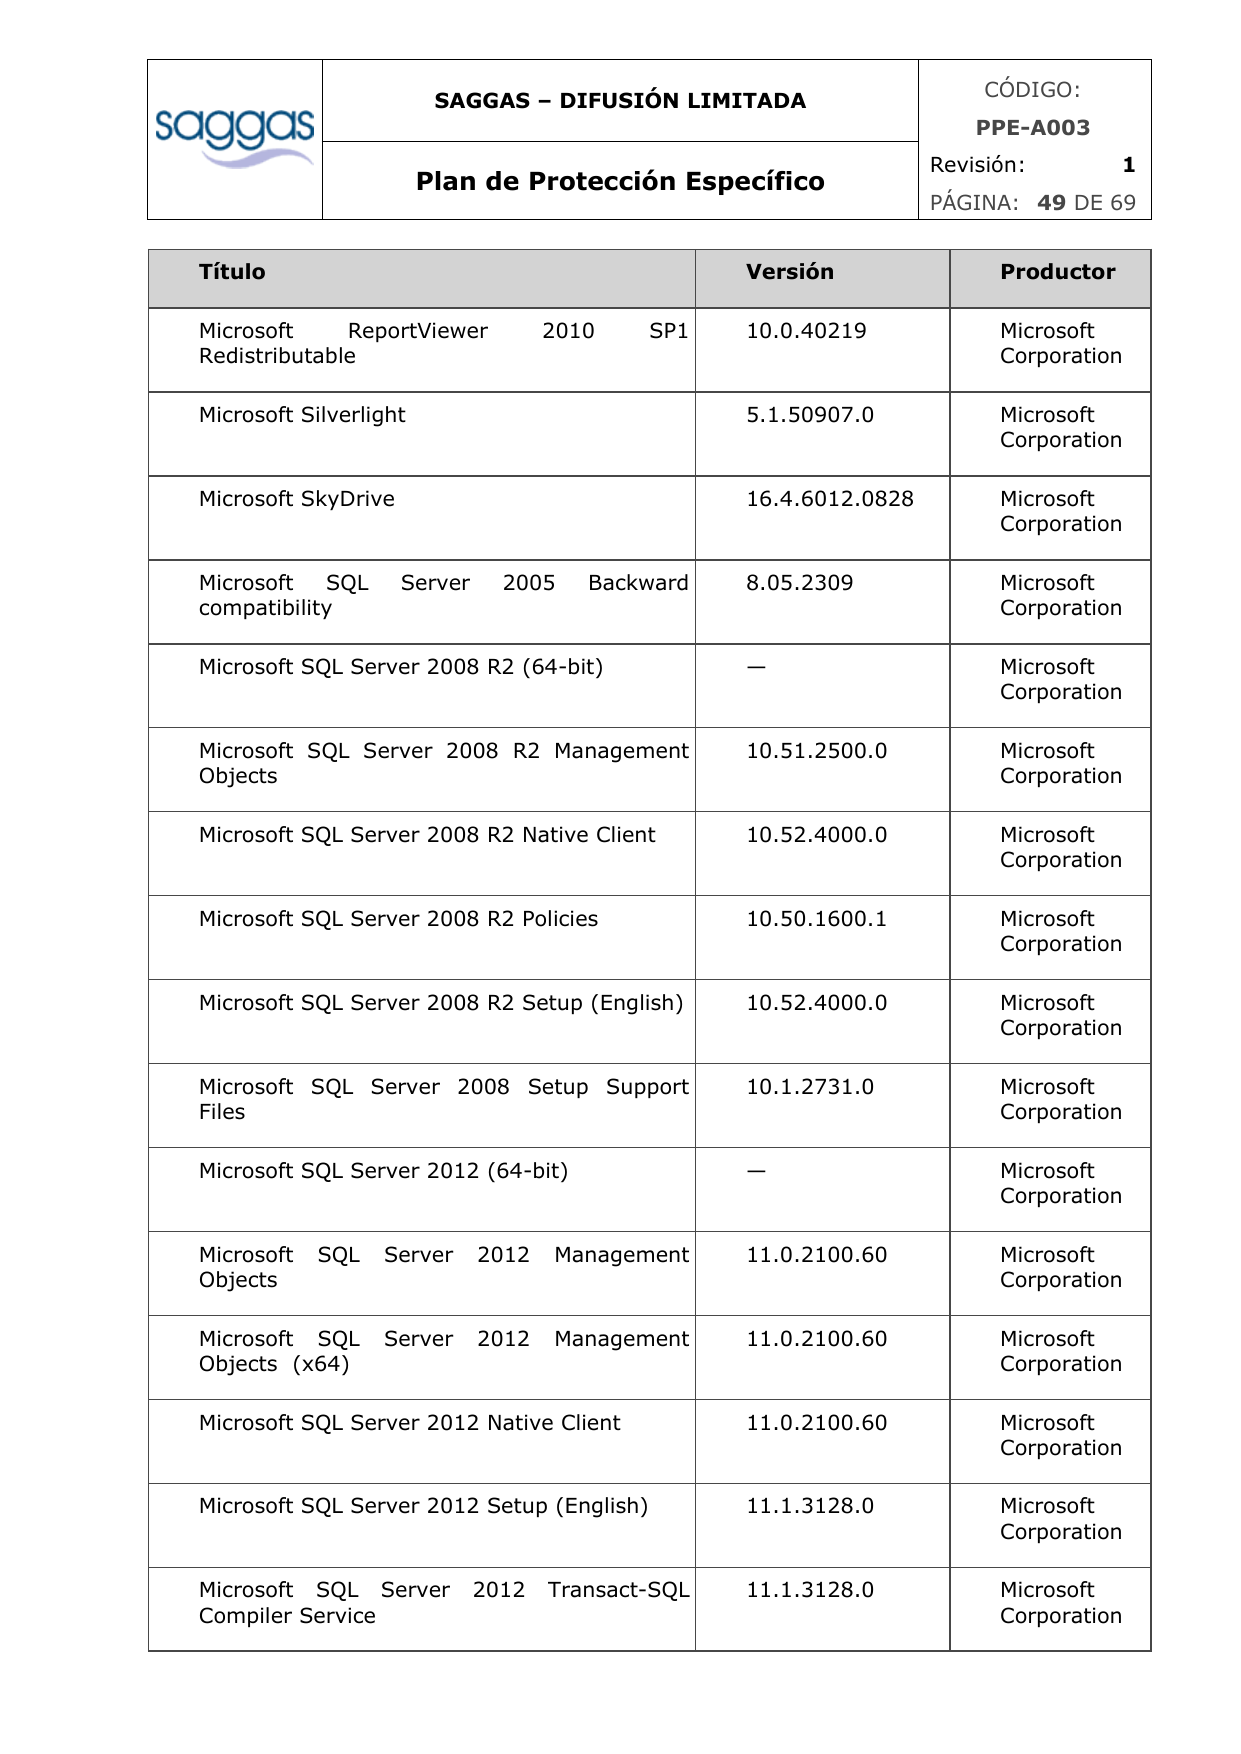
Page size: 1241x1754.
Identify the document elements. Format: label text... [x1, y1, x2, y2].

table_cell Microsoft SQL Server 2008 R2 Native Client [149, 812, 695, 895]
table_cell Microsoft Corporation [951, 477, 1150, 559]
table_cell 5.1.50907.0 [696, 393, 949, 475]
table_cell Microsoft SQL Server 2012 (64-bit) [149, 1148, 695, 1231]
table_cell Microsoft Corporation [951, 728, 1150, 811]
table_cell 10.52.4000.0 [696, 812, 949, 895]
table_cell 10.1.2731.0 [696, 1064, 949, 1147]
table_cell Microsoft SQL Server 2012 Native Client [149, 1400, 695, 1482]
table_cell Microsoft Corporation [951, 1400, 1150, 1482]
table_header Productor [951, 250, 1150, 307]
table_cell Microsoft Silverlight [149, 393, 695, 475]
table_cell 10.52.4000.0 [696, 980, 949, 1063]
table_cell Microsoft Corporation [951, 812, 1150, 895]
table_cell 11.1.3128.0 [696, 1568, 949, 1650]
table_cell Microsoft Corporation [951, 309, 1150, 391]
table_cell Microsoft SQL Server 2008 Setup Support Files [149, 1064, 695, 1147]
table_cell Microsoft SQL Server 2008 R2 Setup (English) [149, 980, 695, 1063]
table_cell Microsoft Corporation [951, 645, 1150, 727]
table_cell Microsoft SQL Server 2005 Backward compatibility [149, 561, 695, 643]
table_cell Microsoft Corporation [951, 1232, 1150, 1314]
table_cell Microsoft Corporation [951, 1064, 1150, 1147]
table_cell 11.0.2100.60 [696, 1316, 949, 1398]
table_cell 16.4.6012.0828 [696, 477, 949, 559]
table_cell Microsoft SQL Server 2008 R2 (64-bit) [149, 645, 695, 727]
table_cell — [696, 645, 949, 727]
table_cell Microsoft ReportViewer 2010 SP1 Redistributable [149, 309, 695, 391]
table_cell Microsoft Corporation [951, 980, 1150, 1063]
table_cell 8.05.2309 [696, 561, 949, 643]
table_cell Microsoft Corporation [951, 1568, 1150, 1650]
table_cell 10.51.2500.0 [696, 728, 949, 811]
table_cell Microsoft SQL Server 2012 Setup (English) [149, 1484, 695, 1566]
table_cell Microsoft SQL Server 2012 Transact-SQL Compiler Service [149, 1568, 695, 1650]
table_header Versión [696, 250, 949, 307]
table_cell Microsoft SQL Server 2008 R2 Policies [149, 896, 695, 979]
table_cell Microsoft Corporation [951, 1484, 1150, 1566]
table_cell Microsoft Corporation [951, 896, 1150, 979]
table_cell Microsoft Corporation [951, 393, 1150, 475]
table_cell Microsoft Corporation [951, 561, 1150, 643]
table_cell 11.0.2100.60 [696, 1400, 949, 1482]
table_cell 10.50.1600.1 [696, 896, 949, 979]
table_cell Microsoft Corporation [951, 1316, 1150, 1398]
table_cell Microsoft SQL Server 2012 Management Objects [149, 1232, 695, 1314]
table_cell 10.0.40219 [696, 309, 949, 391]
table_cell — [696, 1148, 949, 1231]
table_cell 11.0.2100.60 [696, 1232, 949, 1314]
table_header Título [149, 250, 695, 307]
picture [156, 110, 314, 169]
table_cell Microsoft SQL Server 2012 Management Objects (x64) [149, 1316, 695, 1398]
table_cell Microsoft SkyDrive [149, 477, 695, 559]
table_cell 11.1.3128.0 [696, 1484, 949, 1566]
table_cell Microsoft Corporation [951, 1148, 1150, 1231]
table_cell Microsoft SQL Server 2008 R2 Management Objects [149, 728, 695, 811]
